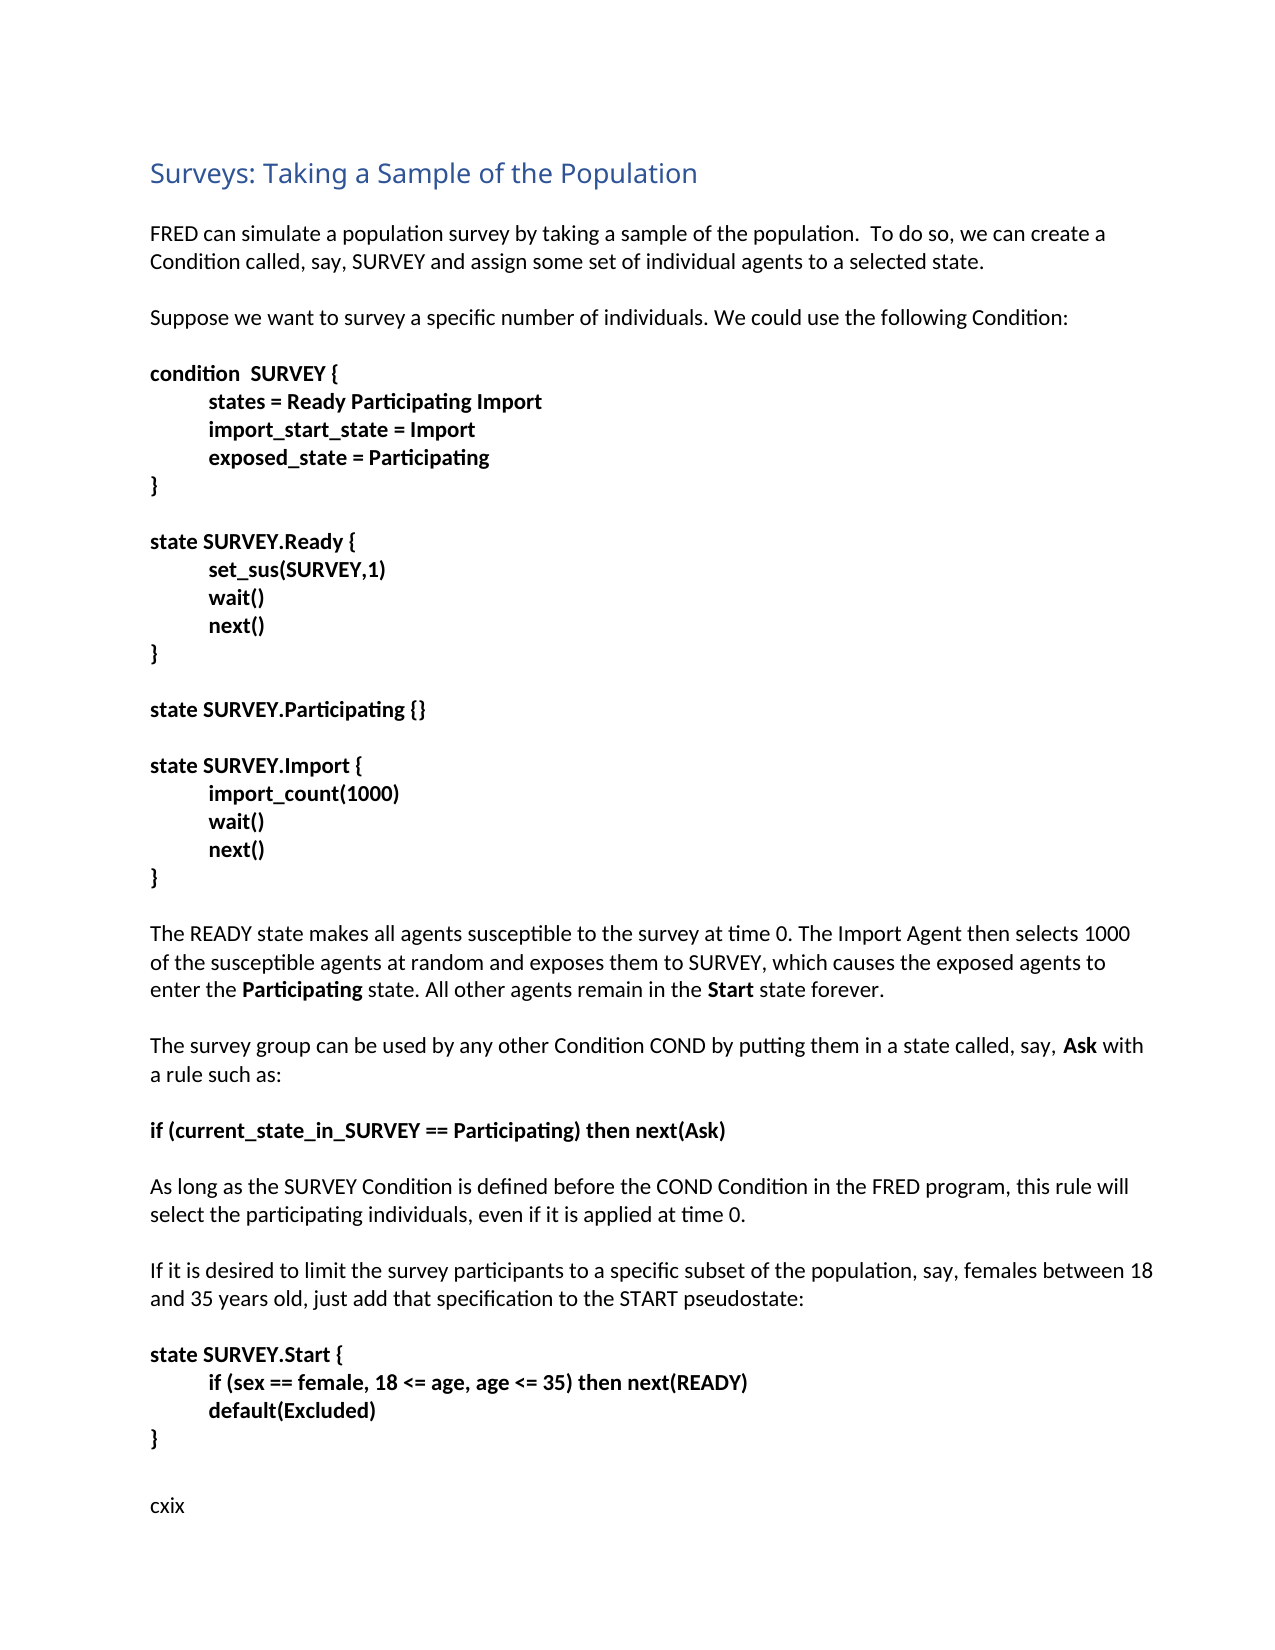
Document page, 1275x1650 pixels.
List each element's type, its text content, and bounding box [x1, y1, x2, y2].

text FRED can simulate a population survey by taking a sample of the population. To do so, we can create a Condition called, say, SURVEY and assign some set of individual agents to a selected state. [150, 219, 1155, 275]
text default(Excluded) [150, 1396, 1155, 1424]
text import_count(1000) [150, 779, 1155, 807]
text state SURVEY.Ready { [150, 527, 1155, 555]
text condition SURVEY { [150, 359, 1155, 387]
text wait() [150, 583, 1155, 611]
text } [150, 863, 1155, 892]
text } [150, 639, 1155, 667]
text state SURVEY.Start { [150, 1340, 1155, 1368]
text As long as the SURVEY Condition is defined before the COND Condition in the FRED program, this rule will select the participating individuals, even if it is applied at time 0. [150, 1172, 1155, 1228]
text import_start_state = Import [150, 415, 1155, 443]
text The survey group can be used by any other Condition COND by putting them in a state called, say, Ask with a rule such as: [150, 1032, 1155, 1088]
text wait() [150, 807, 1155, 836]
text if (sex == female, 18 <= age, age <= 35) then next(READY) [150, 1368, 1155, 1396]
text next() [150, 611, 1155, 639]
text Suppose we want to survey a specific number of individuals. We could use the following Condition: [150, 303, 1155, 331]
text The READY state makes all agents susceptible to the survey at time 0. The Import Agent then selects 1000 of the susceptible agents at random and exposes them to SURVEY, which causes the exposed agents to enter the Participating state. All other agents remain in the Start state forever. [150, 919, 1155, 1004]
text If it is desired to limit the survey participants to a specific subset of the population, say, females between 18 and 35 years old, just add that specification to the START pseudostate: [150, 1256, 1155, 1312]
text } [150, 471, 1155, 499]
text state SURVEY.Import { [150, 751, 1155, 779]
text if (current_state_in_SURVEY == Participating) then next(Ask) [150, 1116, 1155, 1144]
text set_sus(SURVEY,1) [150, 555, 1155, 583]
text state SURVEY.Participating {} [150, 695, 1155, 723]
subtitle Surveys: Taking a Sample of the Population [150, 154, 1155, 191]
text next() [150, 836, 1155, 863]
text exposed_state = Participating [150, 443, 1155, 471]
text states = Ready Participating Import [150, 387, 1155, 415]
text } [150, 1424, 1155, 1452]
